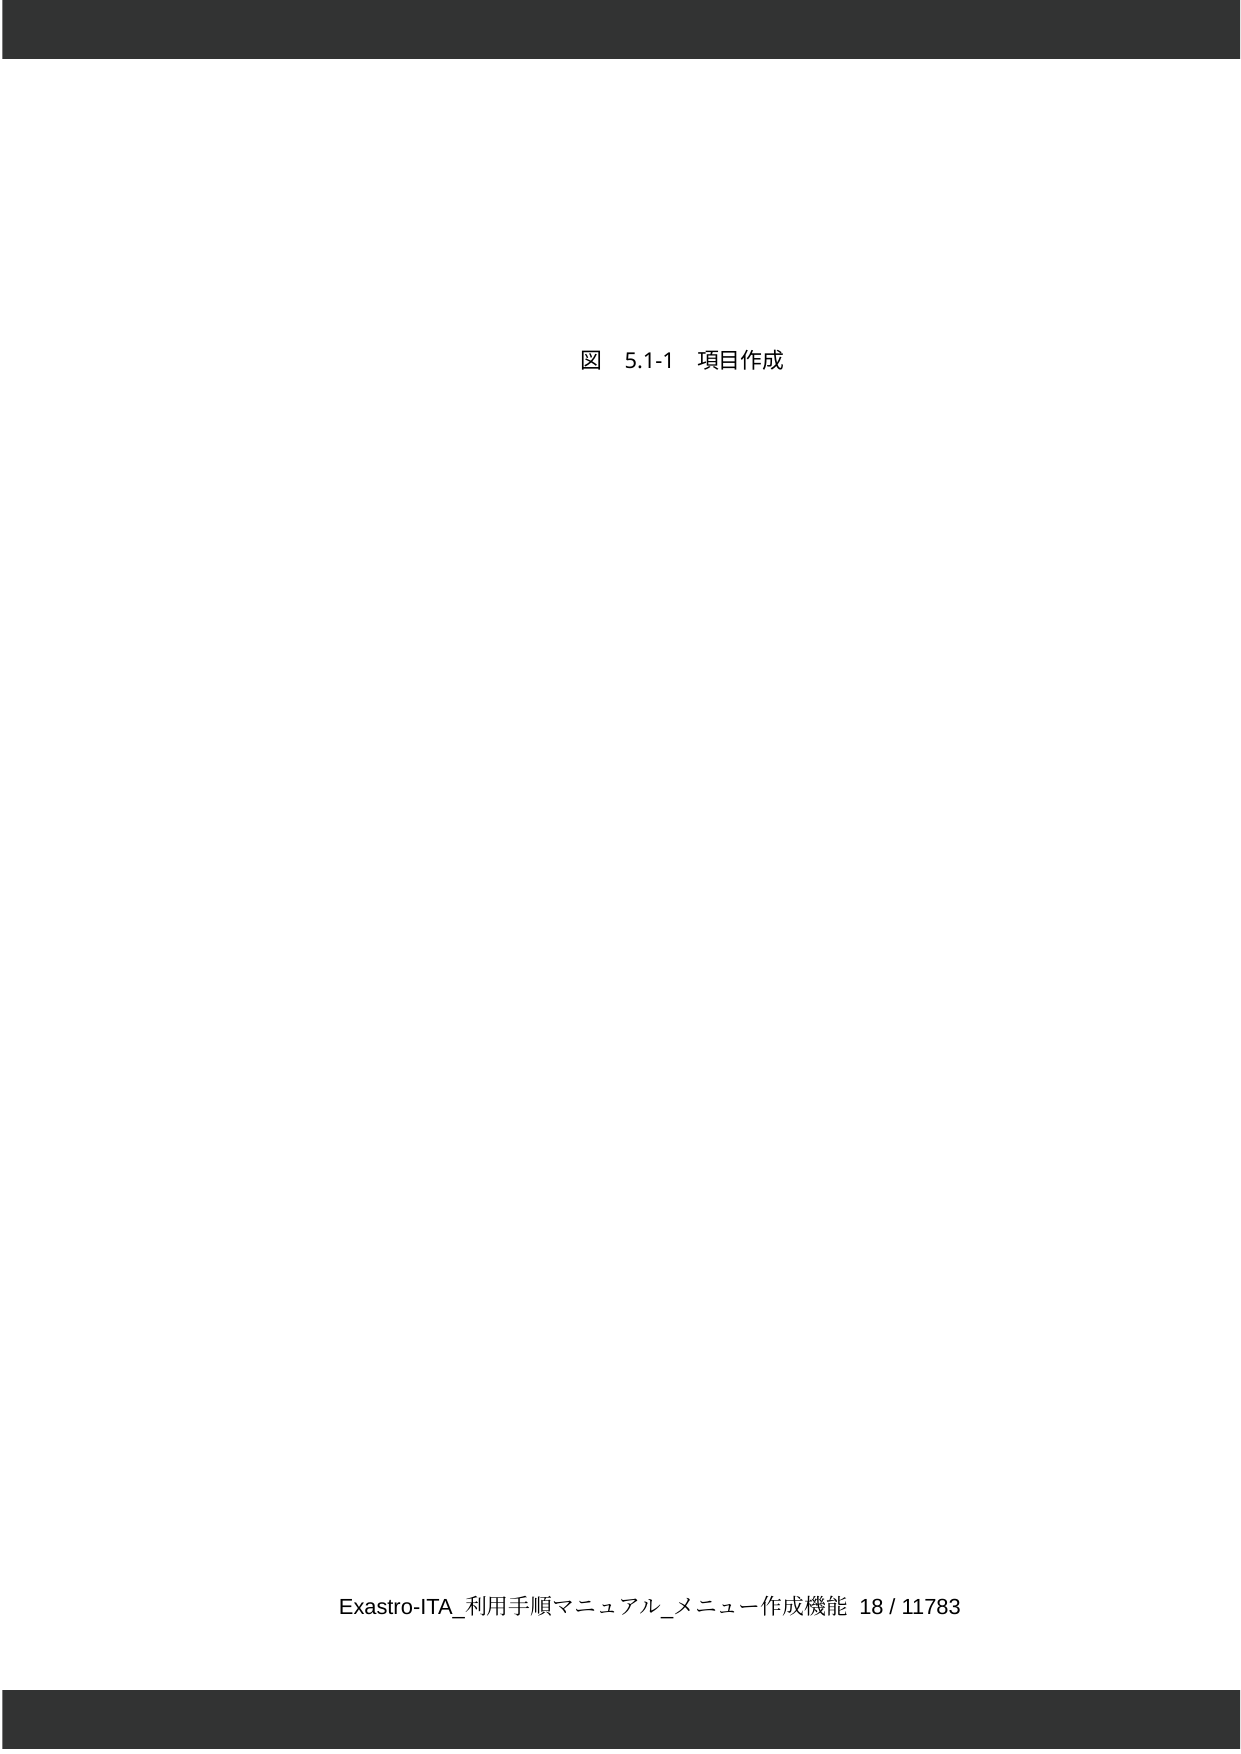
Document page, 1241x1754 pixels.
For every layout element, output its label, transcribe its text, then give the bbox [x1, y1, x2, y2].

picture [2, 0, 1241, 59]
picture [2, 1690, 1241, 1749]
text 図 5.1-1 項目作成 [148, 329, 1152, 389]
